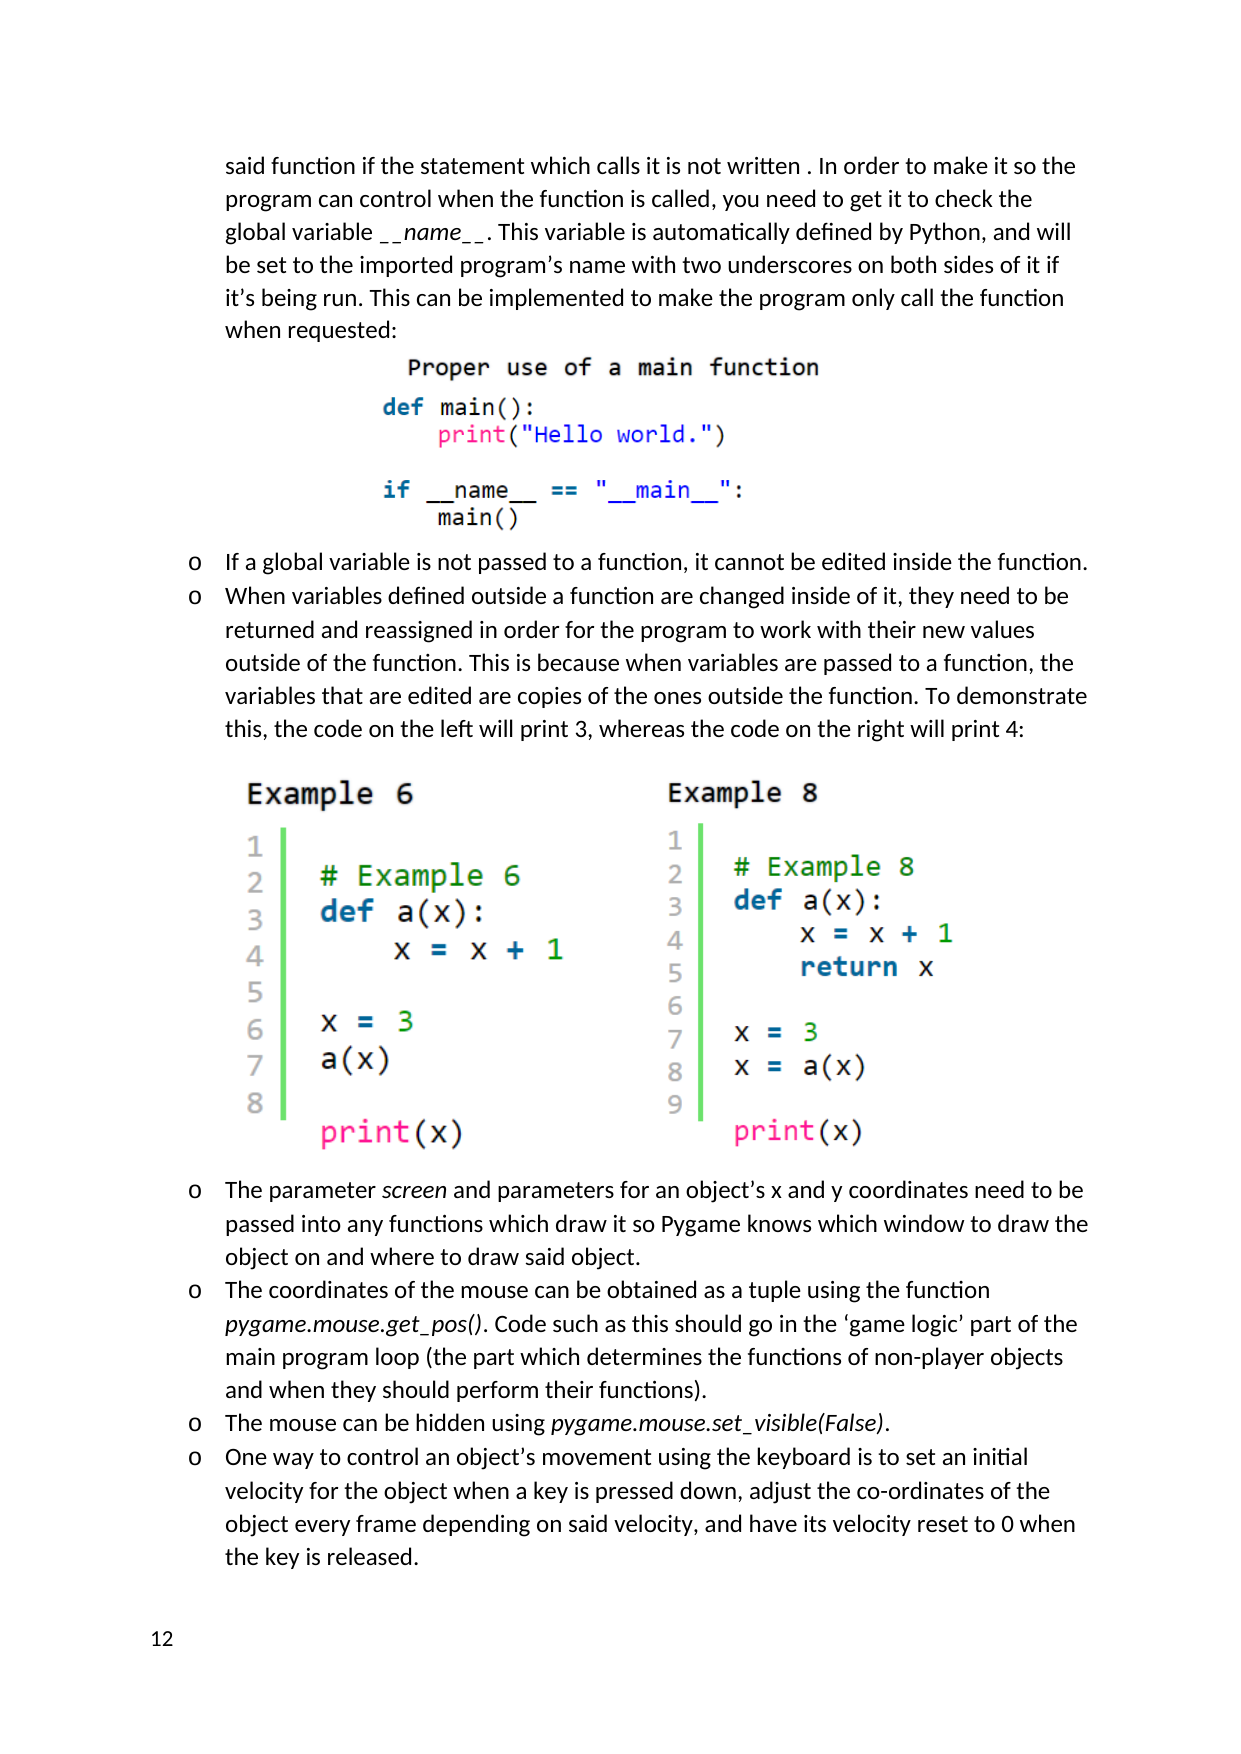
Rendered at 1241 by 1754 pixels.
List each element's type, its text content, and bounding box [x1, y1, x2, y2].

picture [371, 348, 869, 544]
list The parameter screen and parameters for an object’s x and y coordinates need to be passed into any functions which draw it so Pygame knows which window to draw the object on and where to draw said object. [187, 1174, 1090, 1271]
list When variables defined outside a function are changed inside of it, they need to be returned and reassigned in order for the program to work with their new values outside of the function. This is because when variables are passed to a function, the variables that are edited are copies of the ones outside the function. To demonstrate this, the code on the left will print 3, whereas the code on the right will print 4: [187, 580, 1090, 743]
list The mouse can be hidden using pygame.mouse.set_visible(False). [187, 1407, 1090, 1438]
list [187, 150, 1090, 345]
list If a global variable is not passed to a function, it cannot be edited inside the function. [187, 546, 1090, 578]
picture [210, 757, 1008, 1164]
list The coordinates of the mouse can be obtained as a tuple using the function pygame.mouse.get_pos(). Code such as this should go in the ‘game logic’ part of the main program loop (the part which determines the functions of non-player objects and when they should perform their functions). [187, 1274, 1090, 1404]
list One way to control an object’s movement using the keyboard is to set an initial velocity for the object when a key is pressed down, adjust the co-ordinates of the object every frame depending on said velocity, and have its velocity reset to 0 when the key is released. [187, 1441, 1090, 1572]
